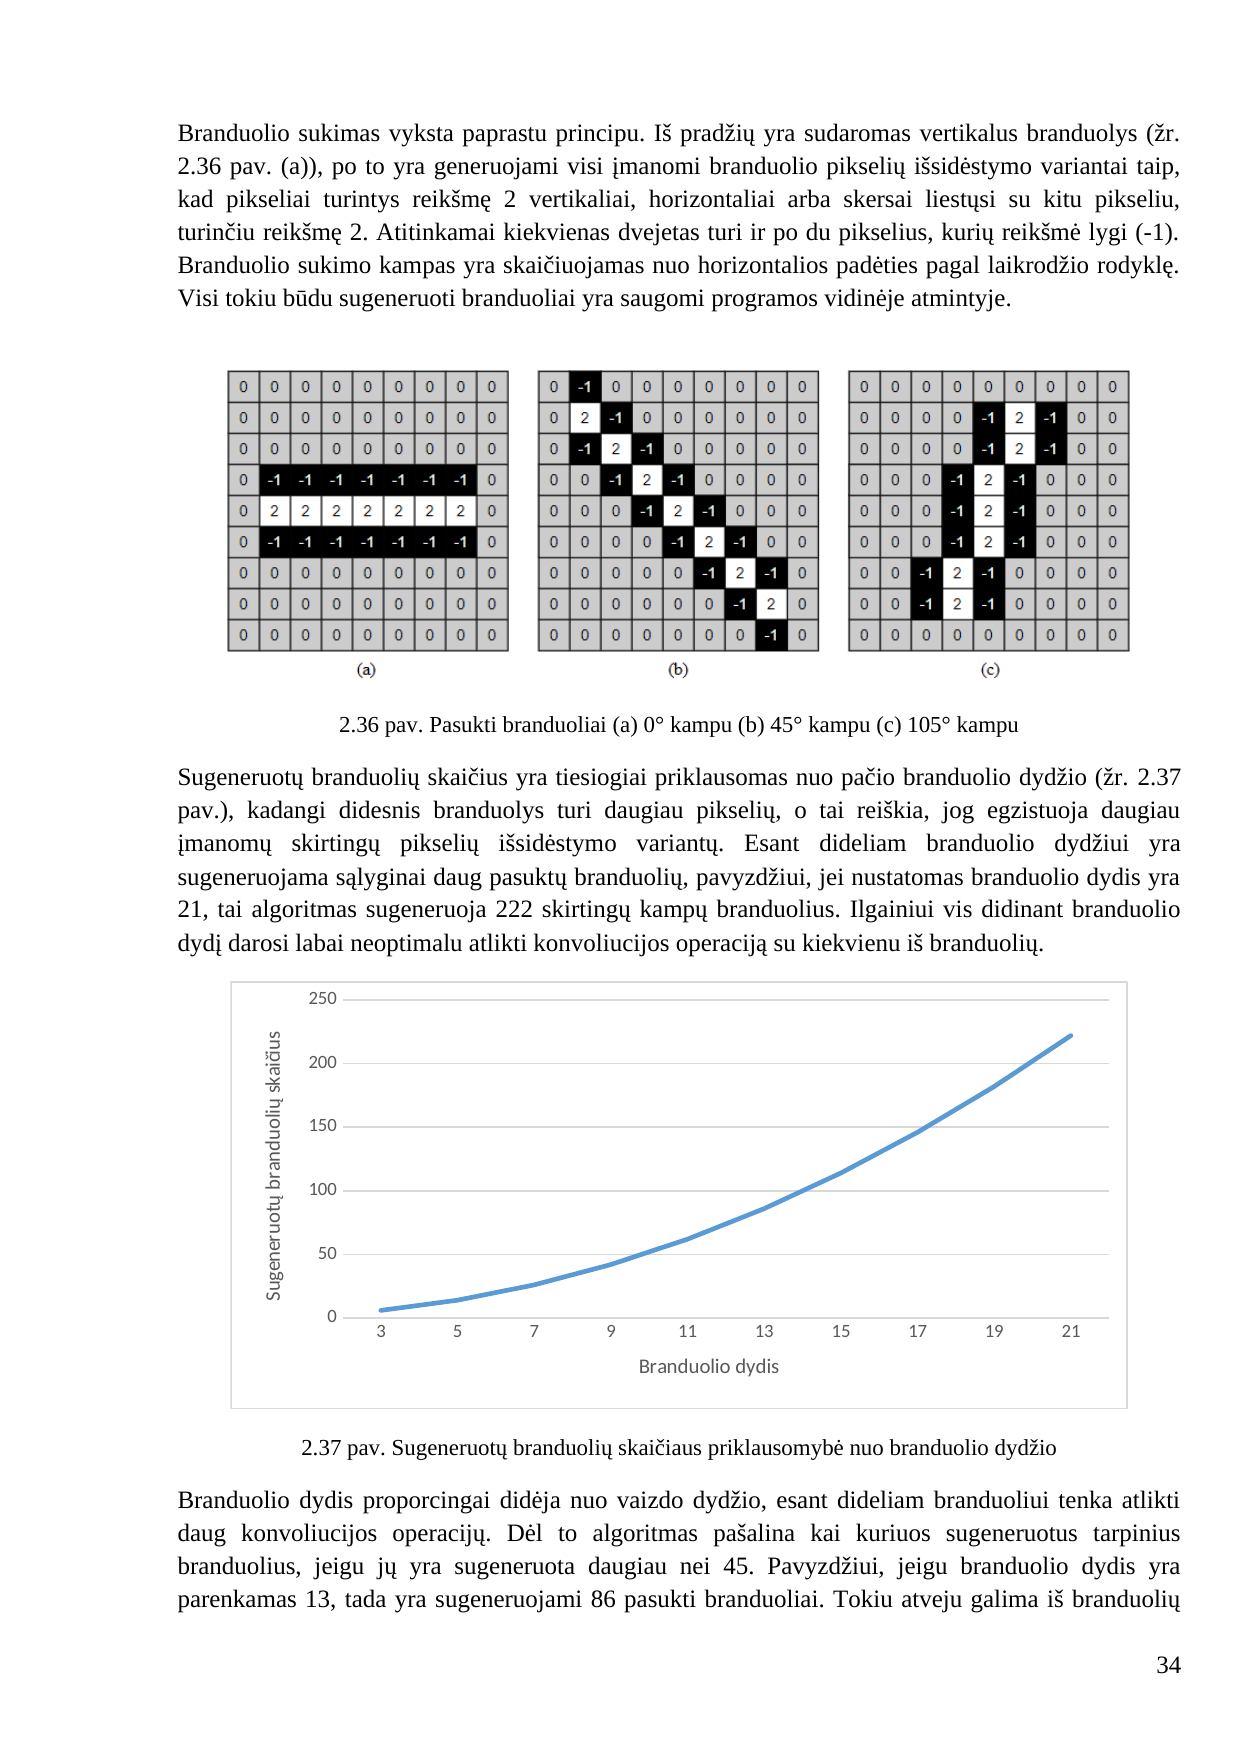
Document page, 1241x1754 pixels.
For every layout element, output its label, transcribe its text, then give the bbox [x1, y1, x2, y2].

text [177, 1485, 1181, 1613]
picture [225, 370, 1133, 687]
